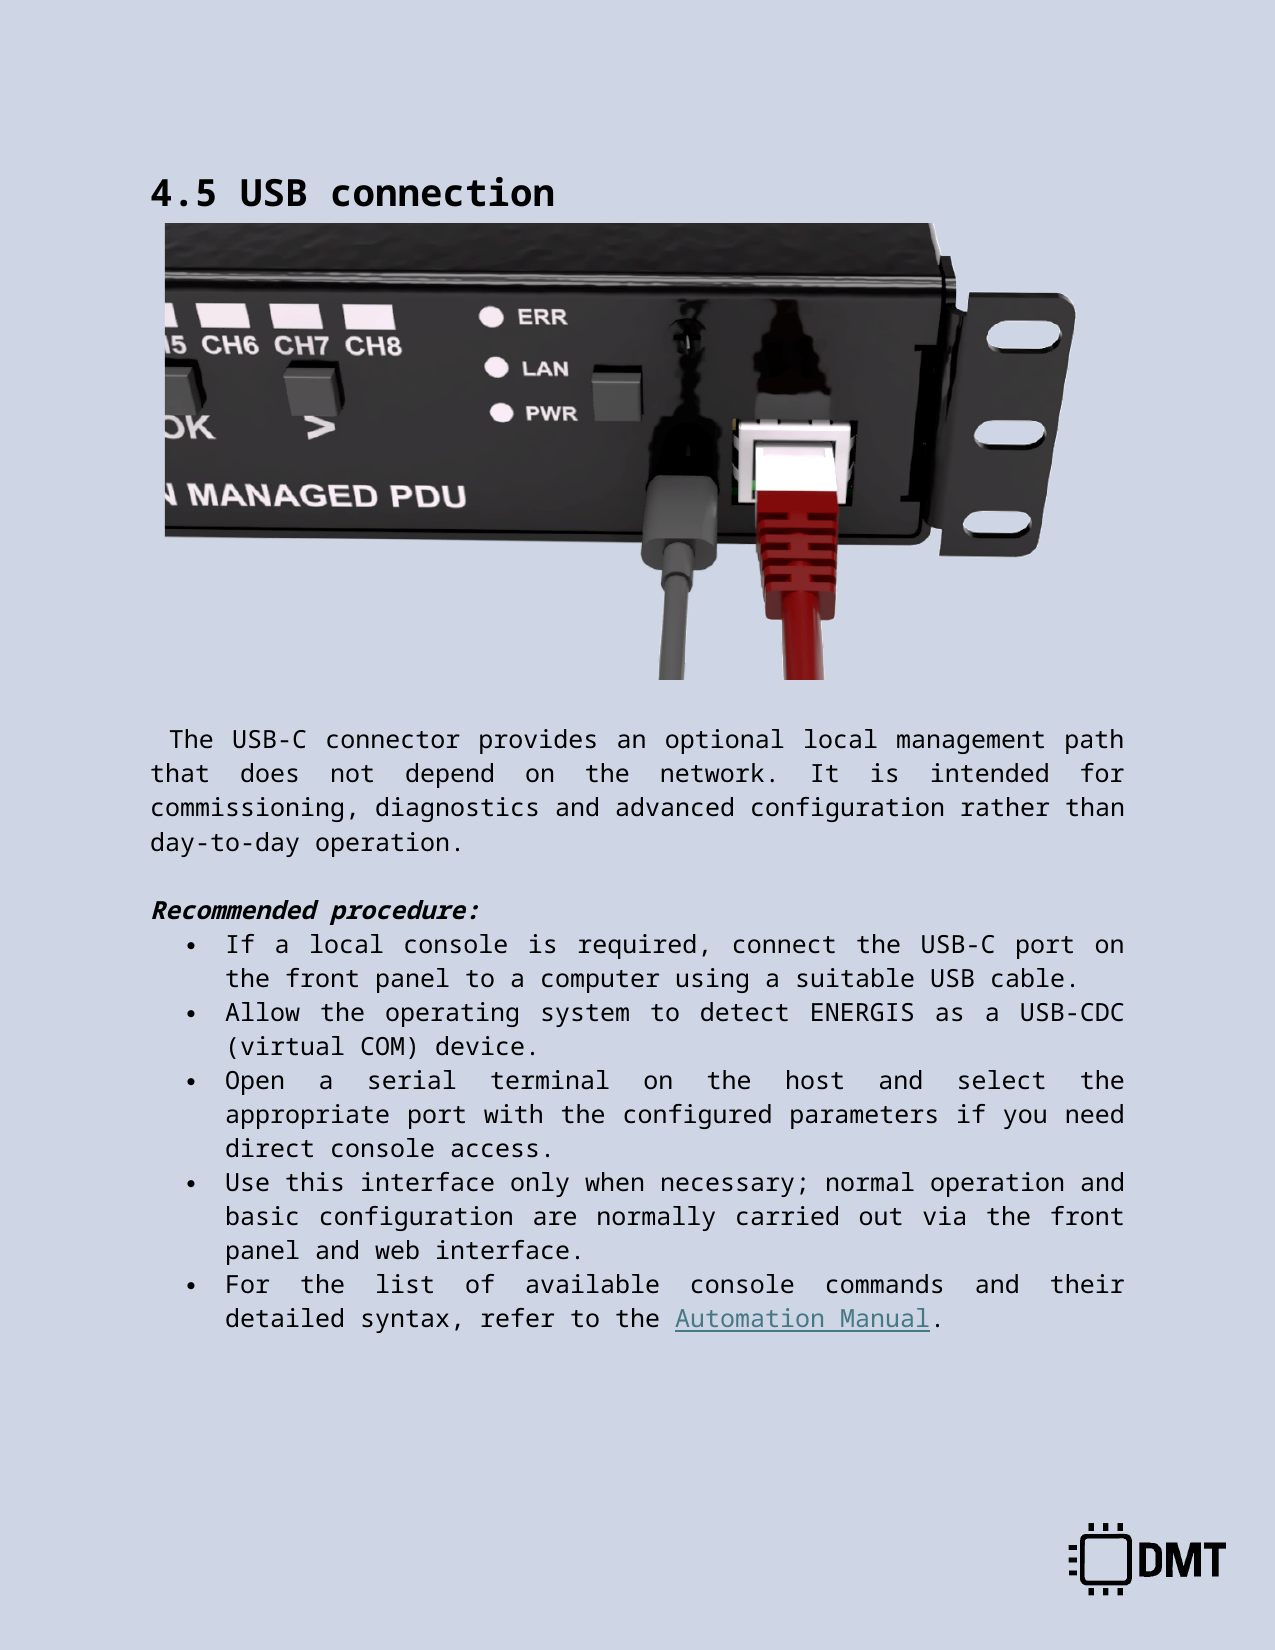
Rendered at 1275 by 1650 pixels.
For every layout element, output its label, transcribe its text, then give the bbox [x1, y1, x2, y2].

picture [1052, 1512, 1237, 1603]
list Allow the operating system to detect ENERGIS as a USB-CDC (virtual COM) device. [187, 994, 1125, 1063]
text Recommended procedure: [150, 892, 1125, 926]
subtitle 4.5 USB connection [150, 167, 1125, 218]
list Use this interface only when necessary; normal operation and basic configuration are normally carried out via the front panel and web interface. [187, 1165, 1125, 1267]
list If a local console is required, connect the USB-C port on the front panel to a computer using a suitable USB cable. [187, 926, 1125, 994]
text The USB-C connector provides an optional local management path that does not depend on the network. It is intended for commissioning, diagnostics and advanced configuration rather than day-to-day operation. [150, 722, 1125, 858]
picture [164, 223, 1111, 680]
list For the list of available console commands and their detailed syntax, refer to the Automation Manual. [187, 1267, 1125, 1335]
list Open a serial terminal on the host and select the appropriate port with the configured parameters if you need direct console access. [187, 1063, 1125, 1165]
